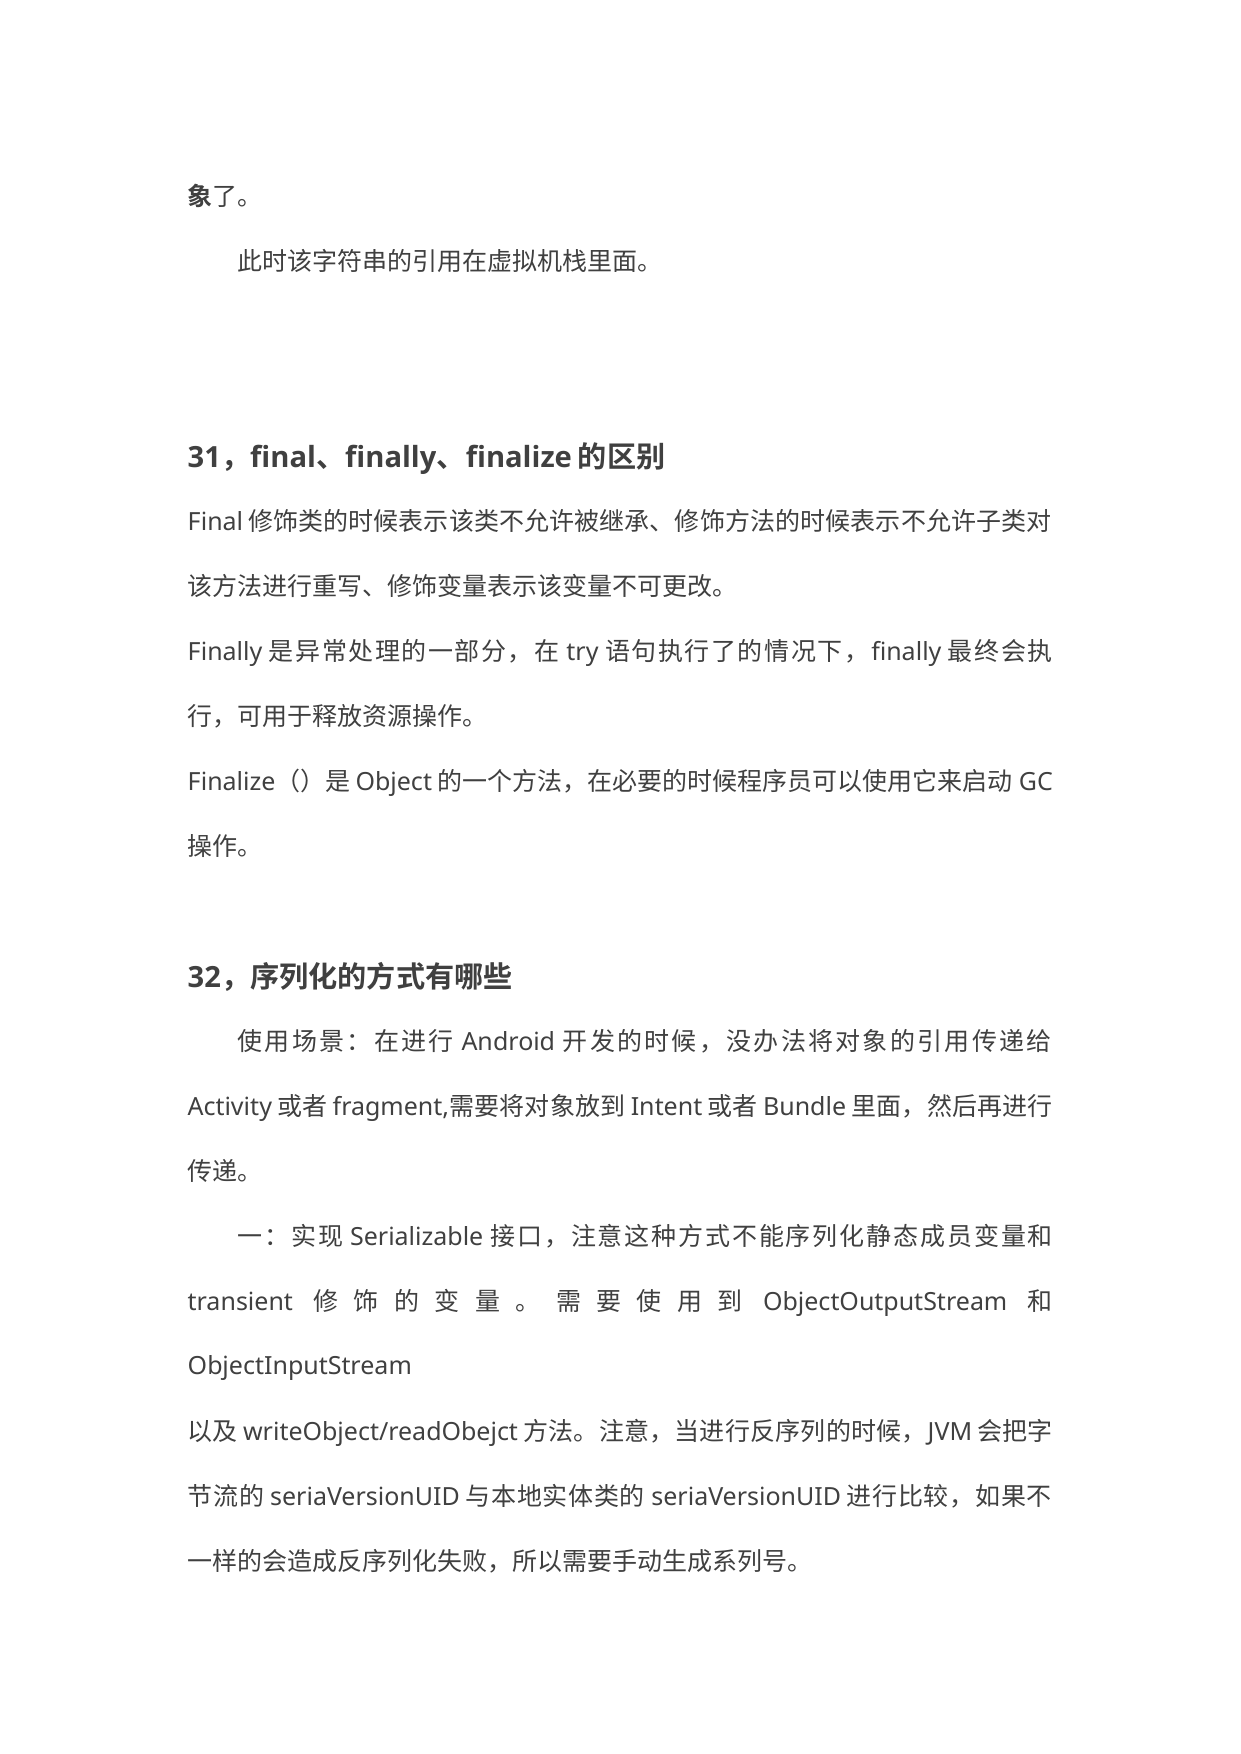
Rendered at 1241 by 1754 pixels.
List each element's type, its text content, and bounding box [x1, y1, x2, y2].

list 32，序列化的方式有哪些 [187, 942, 1053, 1007]
list 31，final、finally、finalize的区别 [187, 422, 1053, 487]
list 以及writeObject/readObejct方法。注意，当进行反序列的时候，JVM会把字节流的seriaVersionUID与本地实体类的seriaVersionUID进行比较，如果不一样的会造成反序列化失败，所以需要手动生成系列号。 [187, 1397, 1053, 1592]
list Finally是异常处理的一部分，在try语句执行了的情况下，finally最终会执行，可用于释放资源操作。 [187, 617, 1053, 747]
list 一：实现Serializable接口，注意这种方式不能序列化静态成员变量和transient修饰的变量。需要使用到ObjectOutputStream和ObjectInputStream [187, 1298, 1053, 1397]
list 此时该字符串的引用在虚拟机栈里面。 [187, 227, 1053, 292]
list 一：实现Serializable接口，注意这种方式不能序列化静态成员变量和transient修饰的变量。需要使用到ObjectOutputStream和ObjectInputStream [187, 1202, 1053, 1297]
list Final修饰类的时候表示该类不允许被继承、修饰方法的时候表示不允许子类对该方法进行重写、修饰变量表示该变量不可更改。 [187, 487, 1053, 617]
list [187, 162, 1053, 227]
list Finalize（）是Object的一个方法，在必要的时候程序员可以使用它来启动GC操作。 [187, 747, 1053, 877]
list 使用场景：在进行Android开发的时候，没办法将对象的引用传递给Activity或者fragment,需要将对象放到Intent或者Bundle里面，然后再进行传递。 [187, 1007, 1053, 1202]
